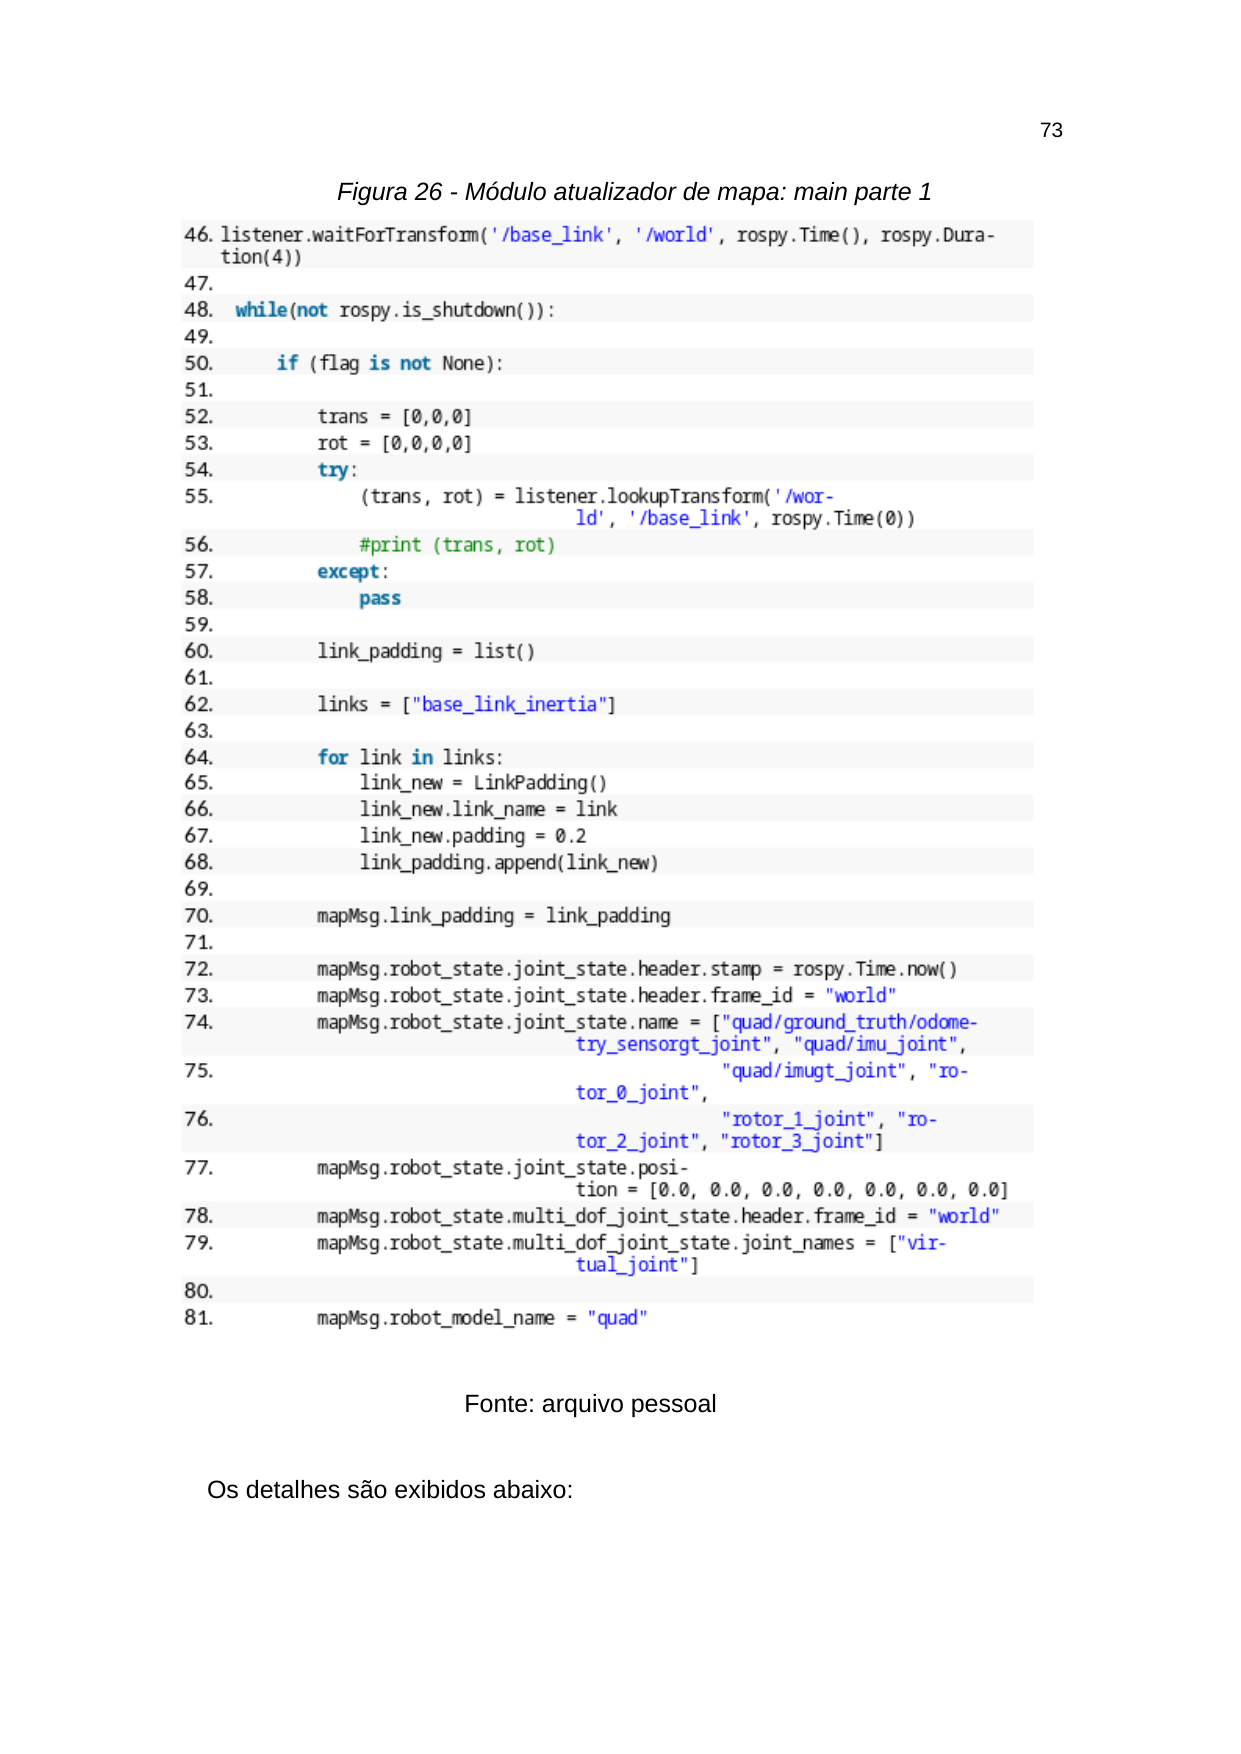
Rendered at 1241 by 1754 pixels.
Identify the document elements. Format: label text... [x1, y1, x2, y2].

text Fonte: arquivo pessoal [118, 1389, 1063, 1418]
text Os detalhes são exibidos abaixo: [118, 1475, 1063, 1504]
